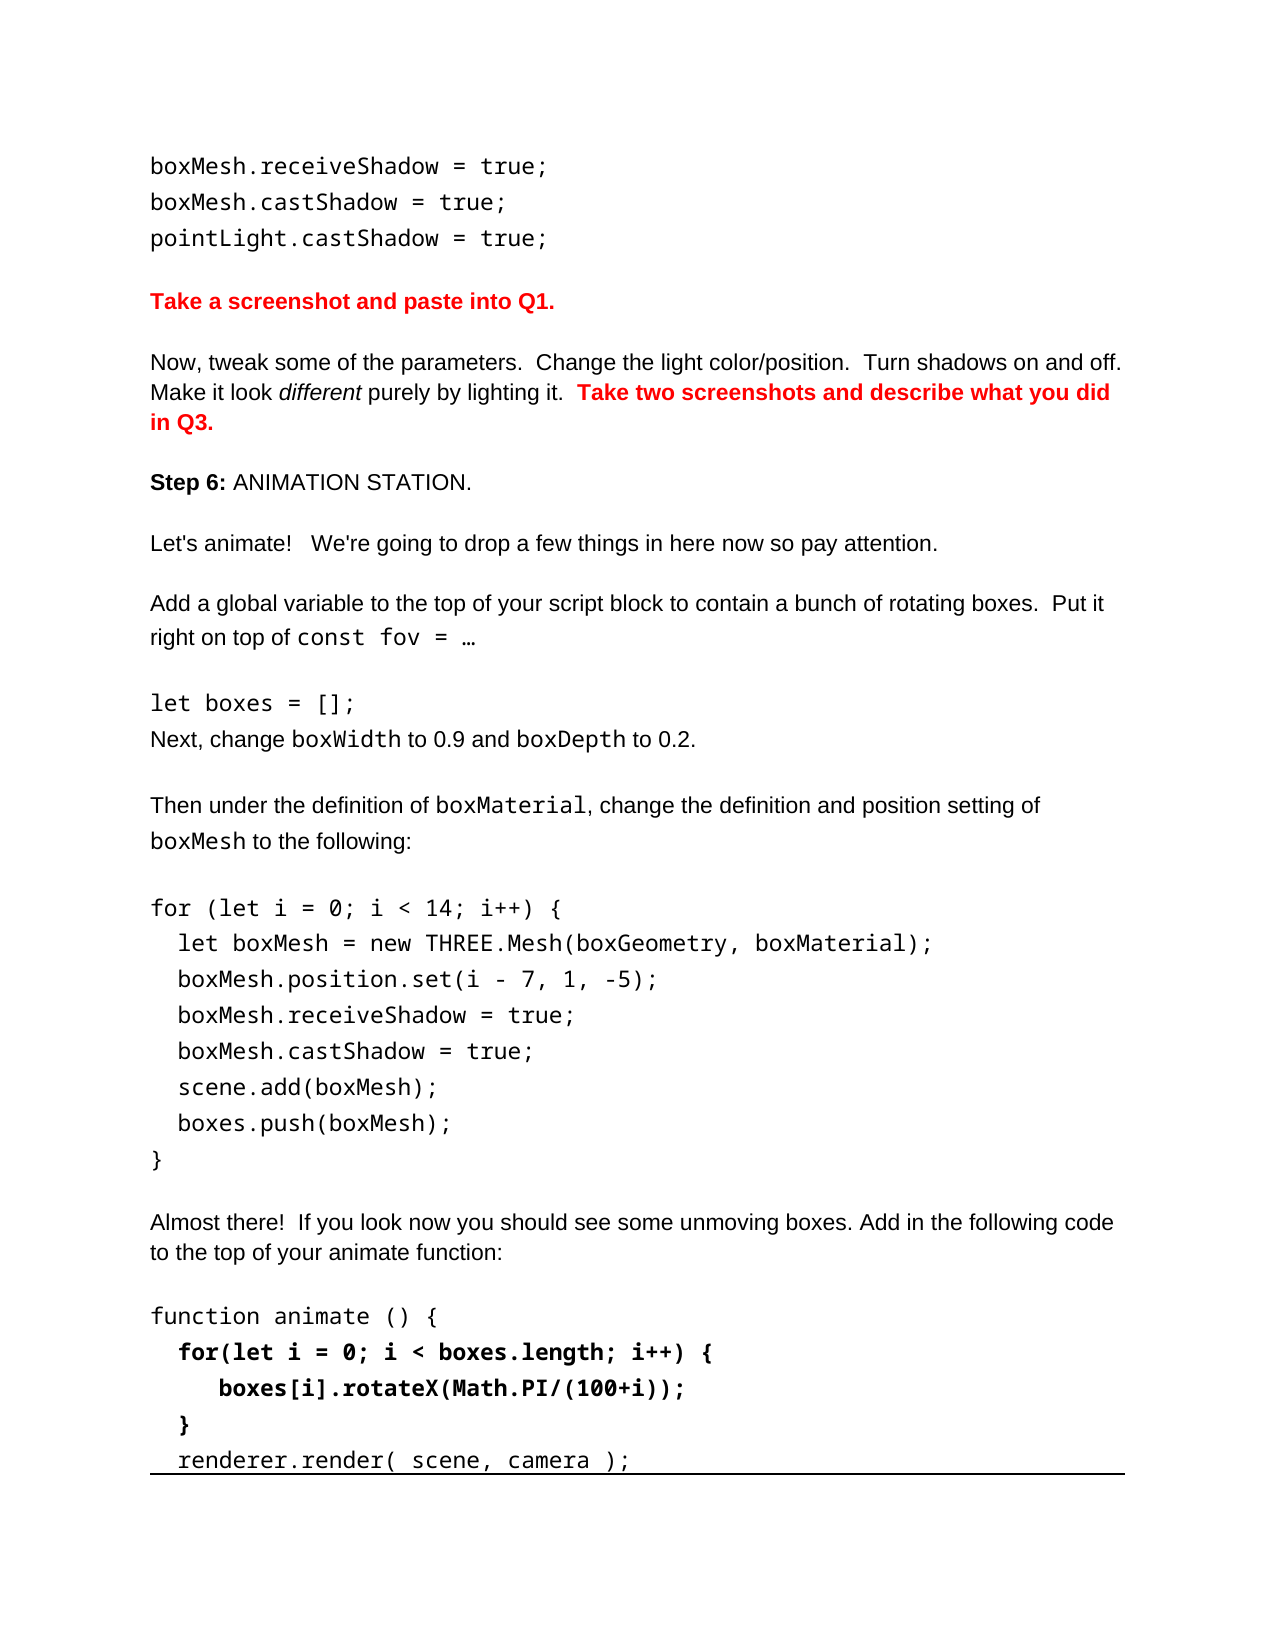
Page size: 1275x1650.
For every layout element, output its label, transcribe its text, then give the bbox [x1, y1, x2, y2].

text } [150, 1143, 1125, 1174]
text boxMesh.castShadow = true; [150, 186, 1125, 217]
text Step 6: ANIMATION STATION. [150, 469, 1125, 496]
text boxMesh.castShadow = true; [150, 1035, 1125, 1066]
text boxMesh.receiveShadow = true; [150, 150, 1125, 181]
text boxes.push(boxMesh); [150, 1107, 1125, 1138]
text Then under the definition of boxMaterial, change the definition and position setting of boxMesh to the following: [150, 789, 1125, 857]
text renderer.render( scene, camera ); [150, 1443, 1125, 1473]
text let boxMesh = new THREE.Mesh(boxGeometry, boxMaterial); [150, 927, 1125, 959]
text Almost there! If you look now you should see some unmoving boxes. Add in the following code to the top of your animate function: [150, 1209, 1125, 1266]
text boxMesh.receiveShadow = true; [150, 999, 1125, 1031]
text let boxes = []; [150, 687, 1125, 718]
text boxes[i].rotateX(Math.PI/(100+i)); [150, 1372, 1125, 1403]
text Next, change boxWidth to 0.9 and boxDepth to 0.2. [150, 723, 1125, 754]
text for(let i = 0; i < boxes.length; i++) { [150, 1336, 1125, 1367]
text Take a screenshot and paste into Q1. [150, 288, 1125, 314]
text pointLight.castShadow = true; [150, 222, 1125, 253]
text for (let i = 0; i < 14; i++) { [150, 891, 1125, 923]
text Let's animate! We're going to drop a few things in here now so pay attention. [150, 530, 1125, 556]
text } [150, 1408, 1125, 1439]
text function animate () { [150, 1300, 1125, 1331]
text boxMesh.position.set(i - 7, 1, -5); [150, 963, 1125, 994]
text scene.add(boxMesh); [150, 1071, 1125, 1102]
text Now, tweak some of the parameters. Change the light color/position. Turn shadows on and off. Make it look different purely by lighting it. Take two screenshots and describe what you did in Q3. [150, 348, 1125, 435]
text Add a global variable to the top of your script block to contain a bunch of rotating boxes. Put it right on top of const fov = … [150, 590, 1125, 652]
